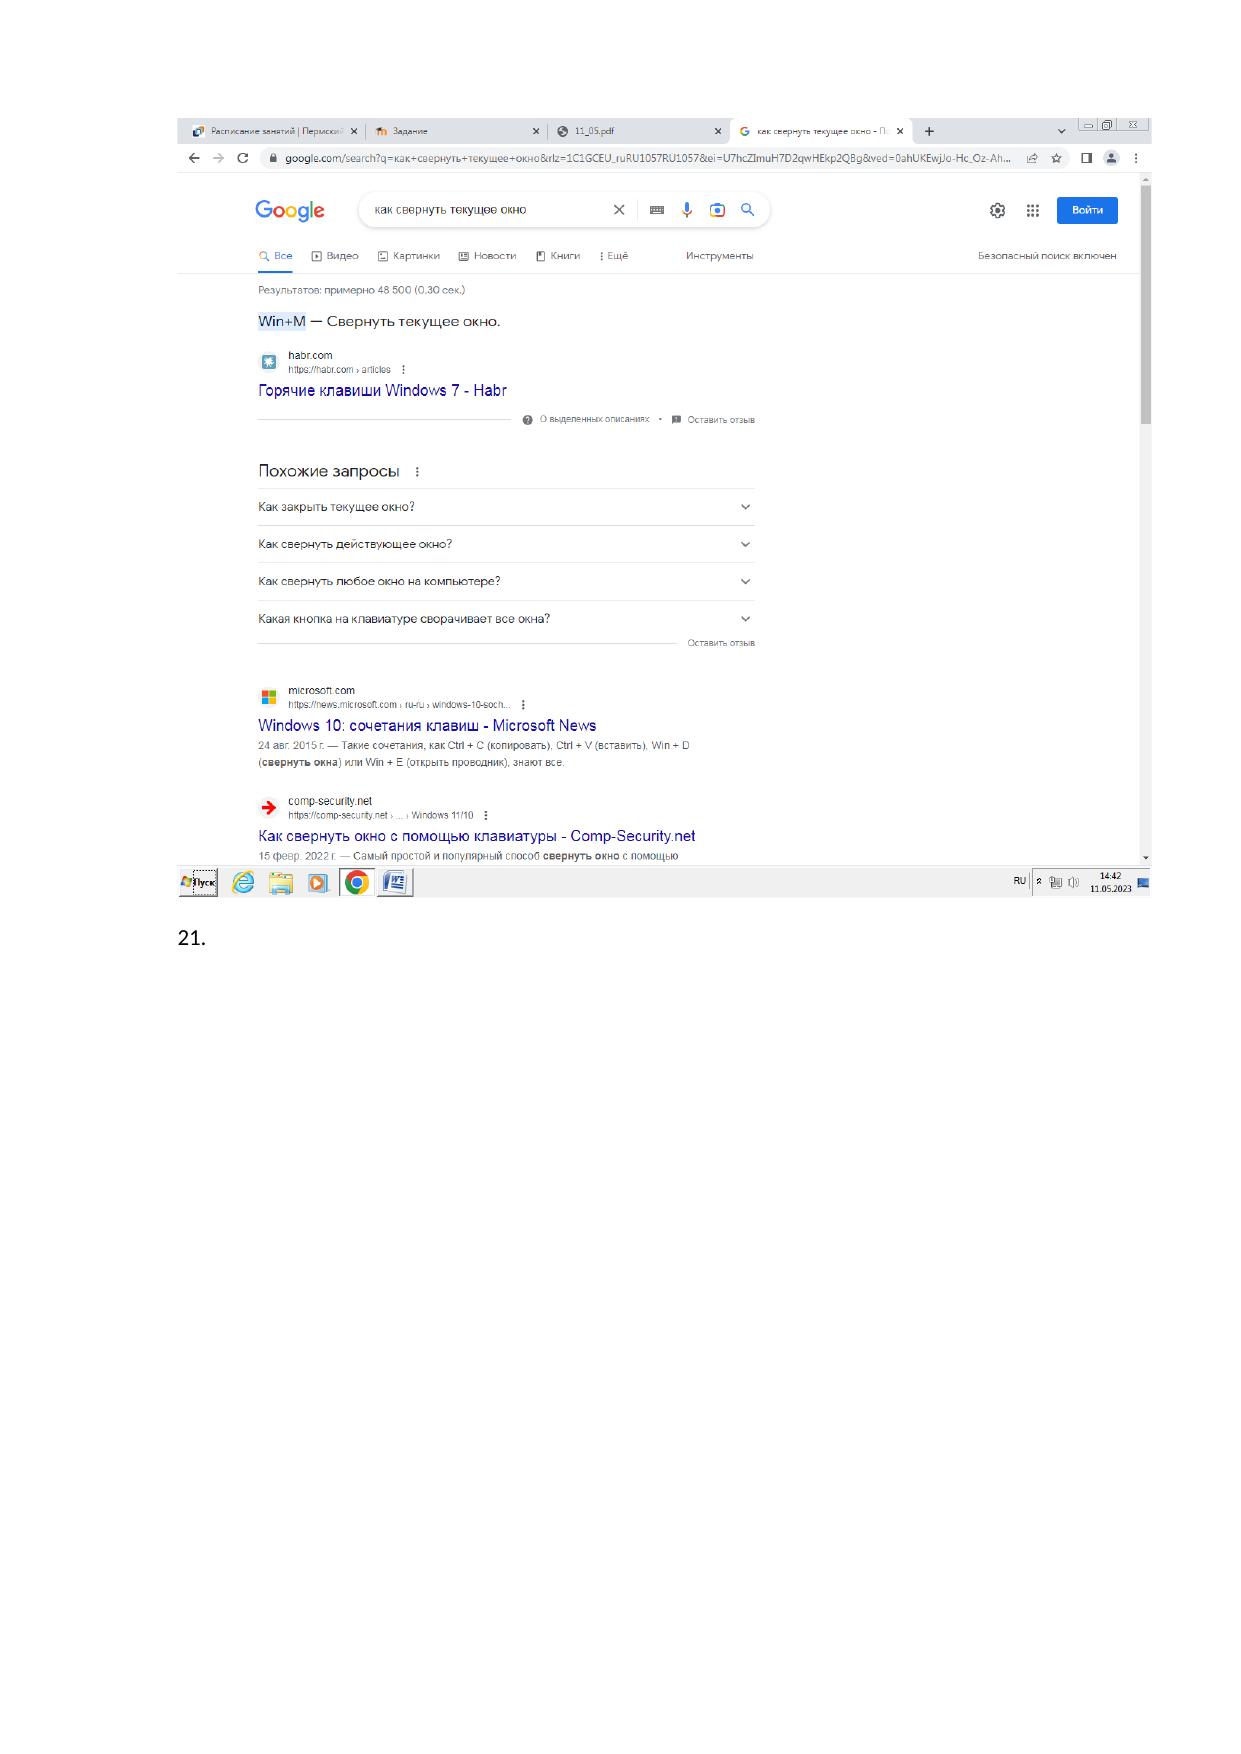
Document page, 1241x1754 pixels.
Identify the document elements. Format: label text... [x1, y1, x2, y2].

text 21. [177, 923, 1152, 951]
picture [177, 118, 1152, 898]
